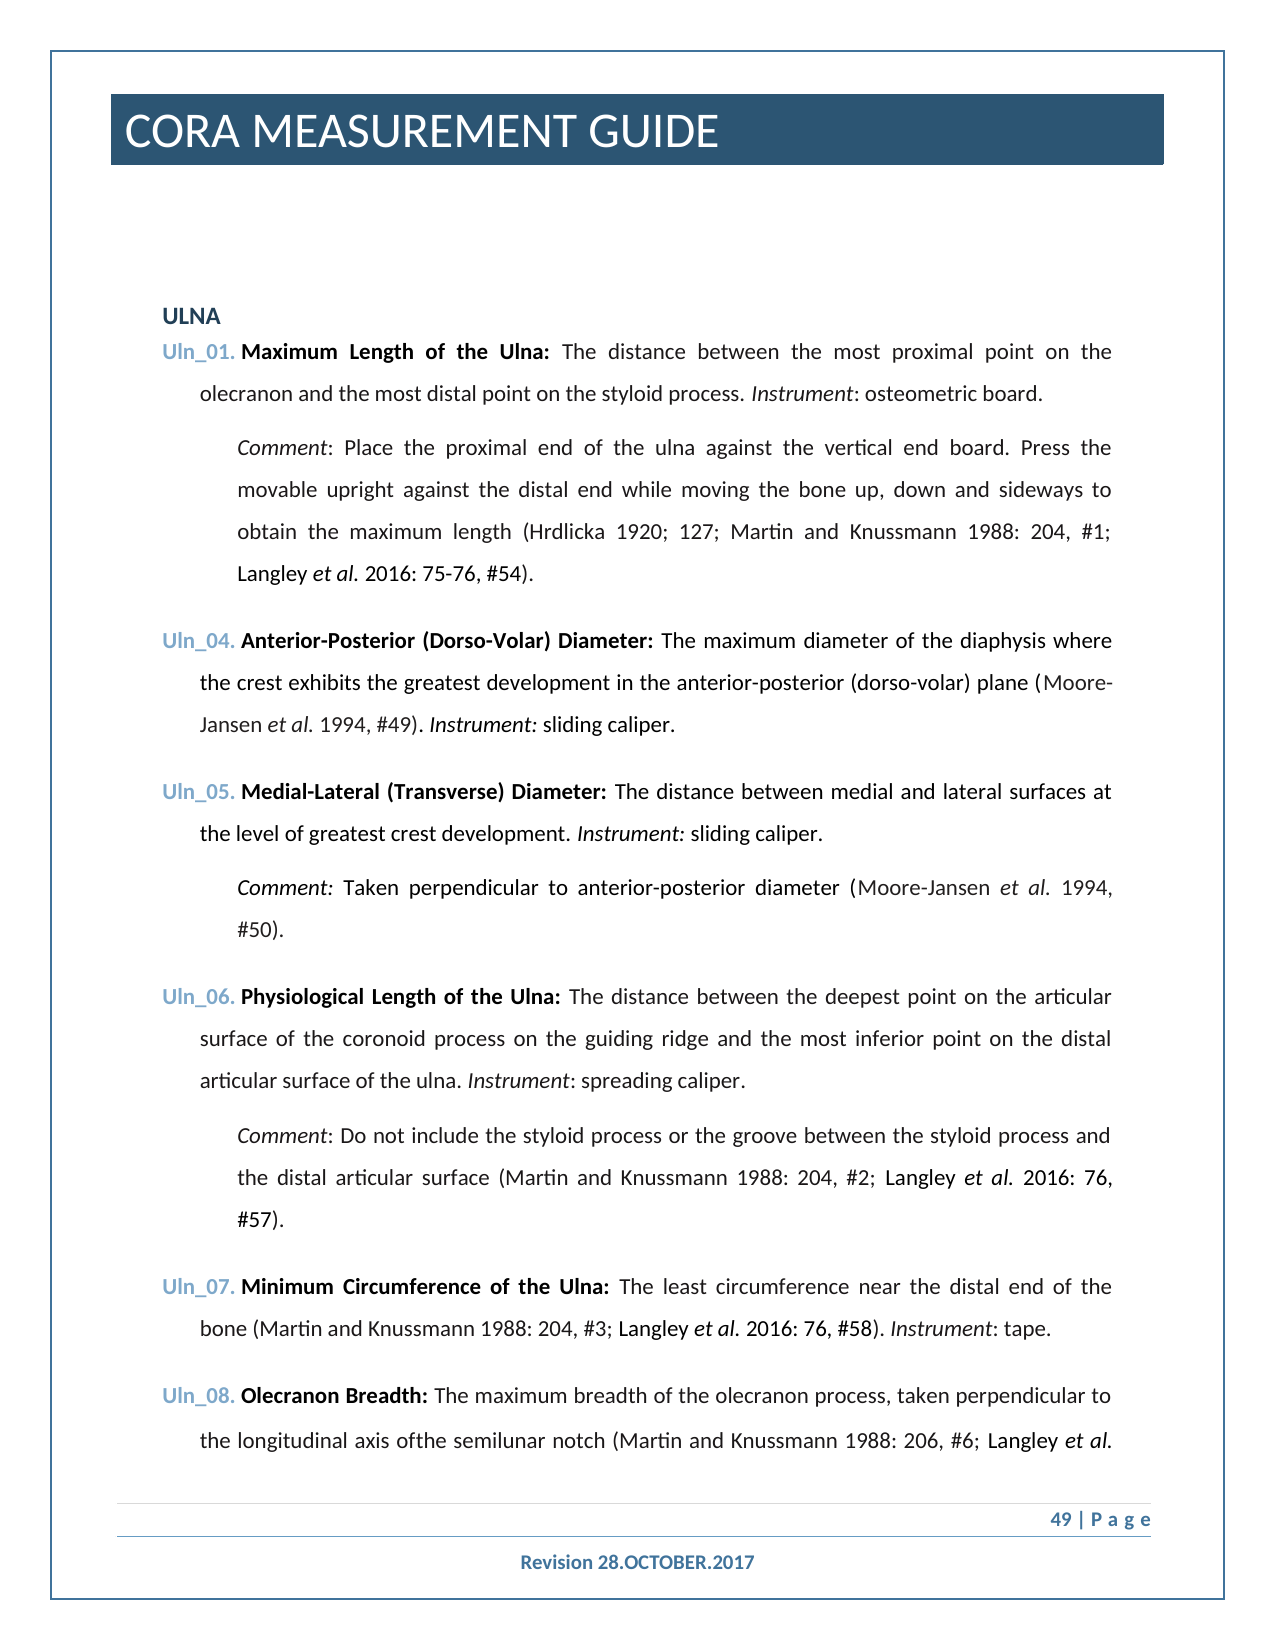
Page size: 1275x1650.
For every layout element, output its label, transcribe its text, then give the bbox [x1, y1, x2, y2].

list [162, 1381, 1113, 1456]
list Anterior-Posterior (Dorso-Volar) Diameter: The maximum diameter of the diaphysis where the crest exhibits the greatest development in the anterior-posterior (dorso-volar) plane (Moore-Jansen et al. 1994, #49). Instrument: sliding caliper. [162, 626, 1113, 738]
list Medial-Lateral (Transverse) Diameter: The distance between medial and lateral surfaces at the level of greatest crest development. Instrument: sliding caliper. [162, 777, 1113, 847]
list Maximum Length of the Ulna: The distance between the most proximal point on the olecranon and the most distal point on the styloid process. Instrument: osteometric board. [162, 337, 1113, 407]
text Comment: Taken perpendicular to anterior-posterior diameter (Moore-Jansen et al. 1994, #50). [237, 873, 1113, 943]
list Minimum Circumference of the Ulna: The least circumference near the distal end of the bone (Martin and Knussmann 1988: 204, #3; Langley et al. 2016: 76, #58). Instrument: tape. [162, 1272, 1113, 1342]
subtitle ULNA [162, 300, 1113, 331]
text Comment: Place the proximal end of the ulna against the vertical end board. Press the movable upright against the distal end while moving the bone up, down and sideways to obtain the maximum length (Hrdlicka 1920; 127; Martin and Knussmann 1988: 204, #1; Langley et al. 2016: 75-76, #54). [237, 433, 1113, 587]
text Comment: Do not include the styloid process or the groove between the styloid process and the distal articular surface (Martin and Knussmann 1988: 204, #2; Langley et al. 2016: 76, #57). [237, 1121, 1113, 1233]
list Physiological Length of the Ulna: The distance between the deepest point on the articular surface of the coronoid process on the guiding ridge and the most inferior point on the distal articular surface of the ulna. Instrument: spreading caliper. [162, 982, 1113, 1094]
